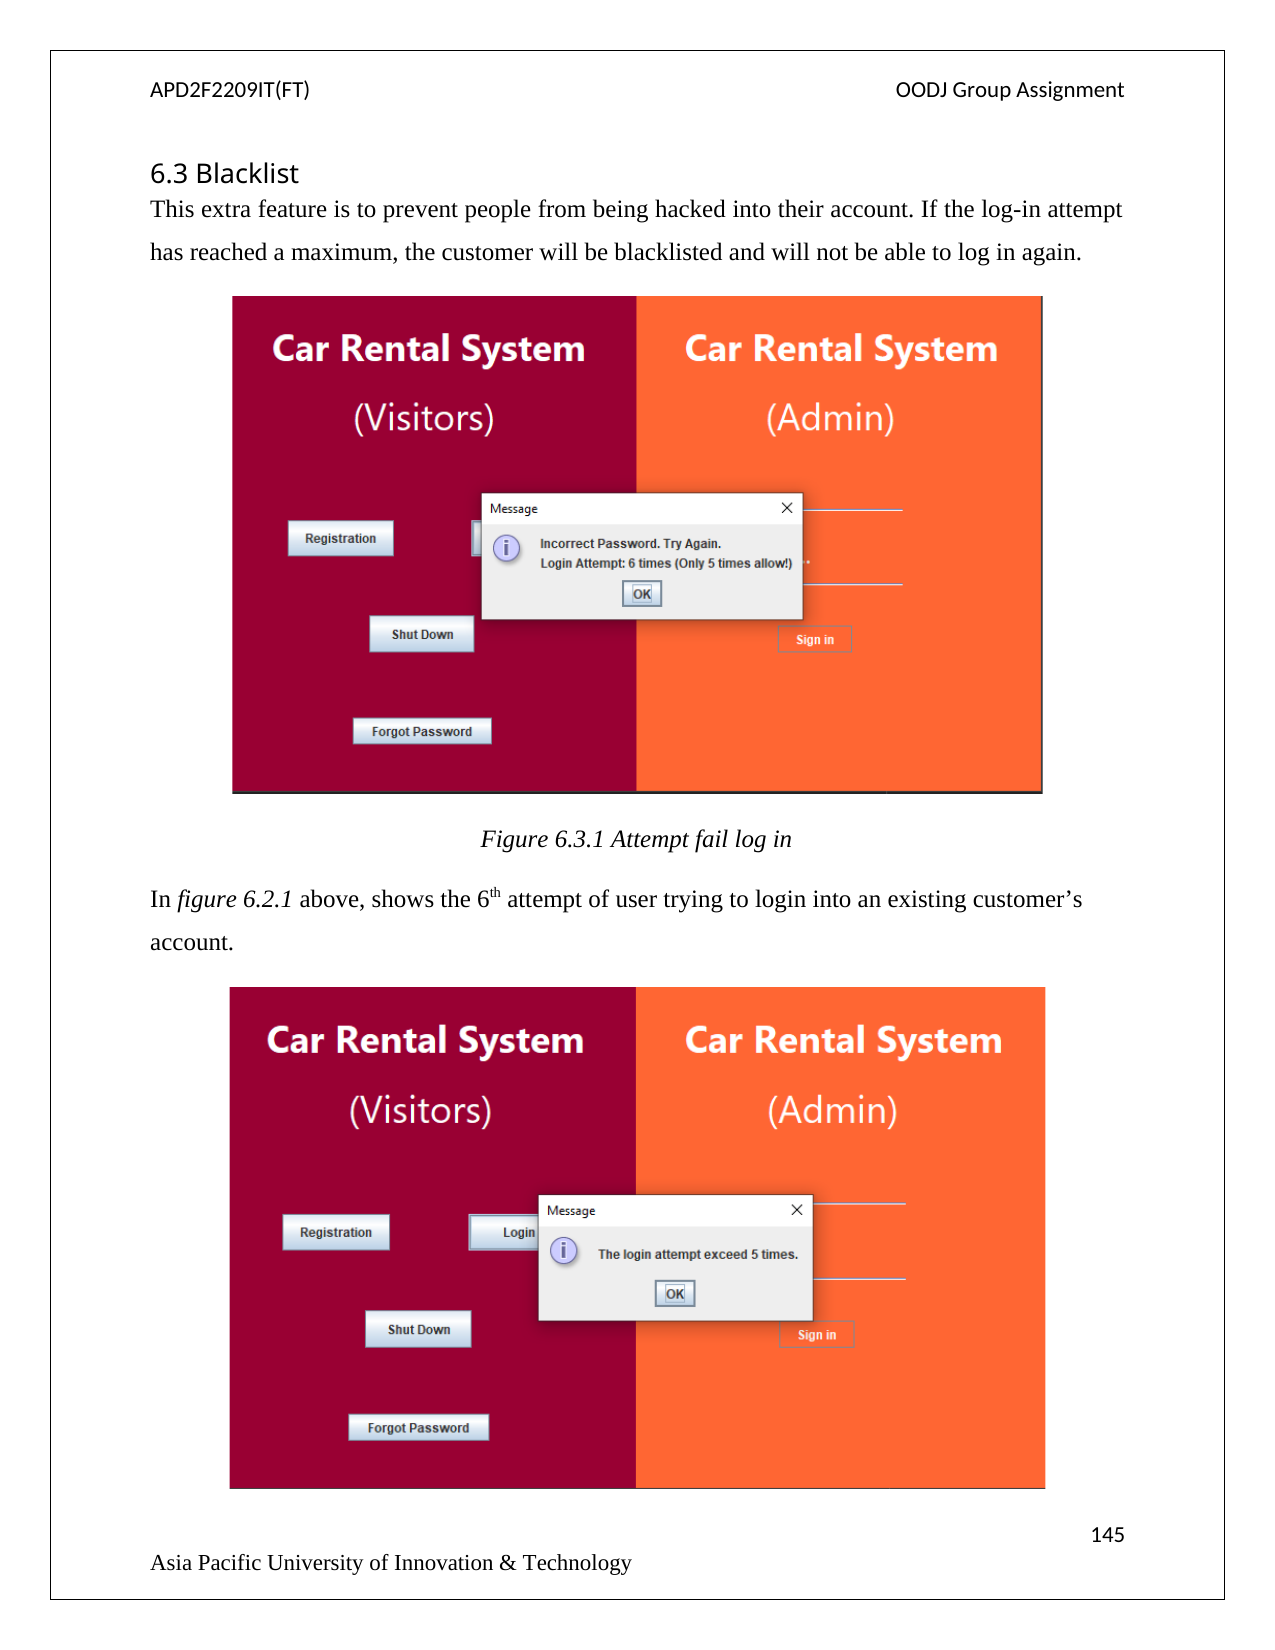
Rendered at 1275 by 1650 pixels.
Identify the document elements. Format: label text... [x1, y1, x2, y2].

picture [229, 987, 1046, 1489]
subtitle 6.3 Blacklist [150, 154, 1125, 191]
text In figure 6.2.1 above, shows the 6th attempt of user trying to login into an existing customer’s account. [150, 884, 1125, 956]
text This extra feature is to prevent people from being hacked into their account. If the log-in attempt has reached a maximum, the customer will be blacklisted and will not be able to log in again. [150, 194, 1125, 266]
text Figure 6.3.1 Attempt fail log in [150, 824, 1125, 853]
picture [232, 296, 1043, 794]
